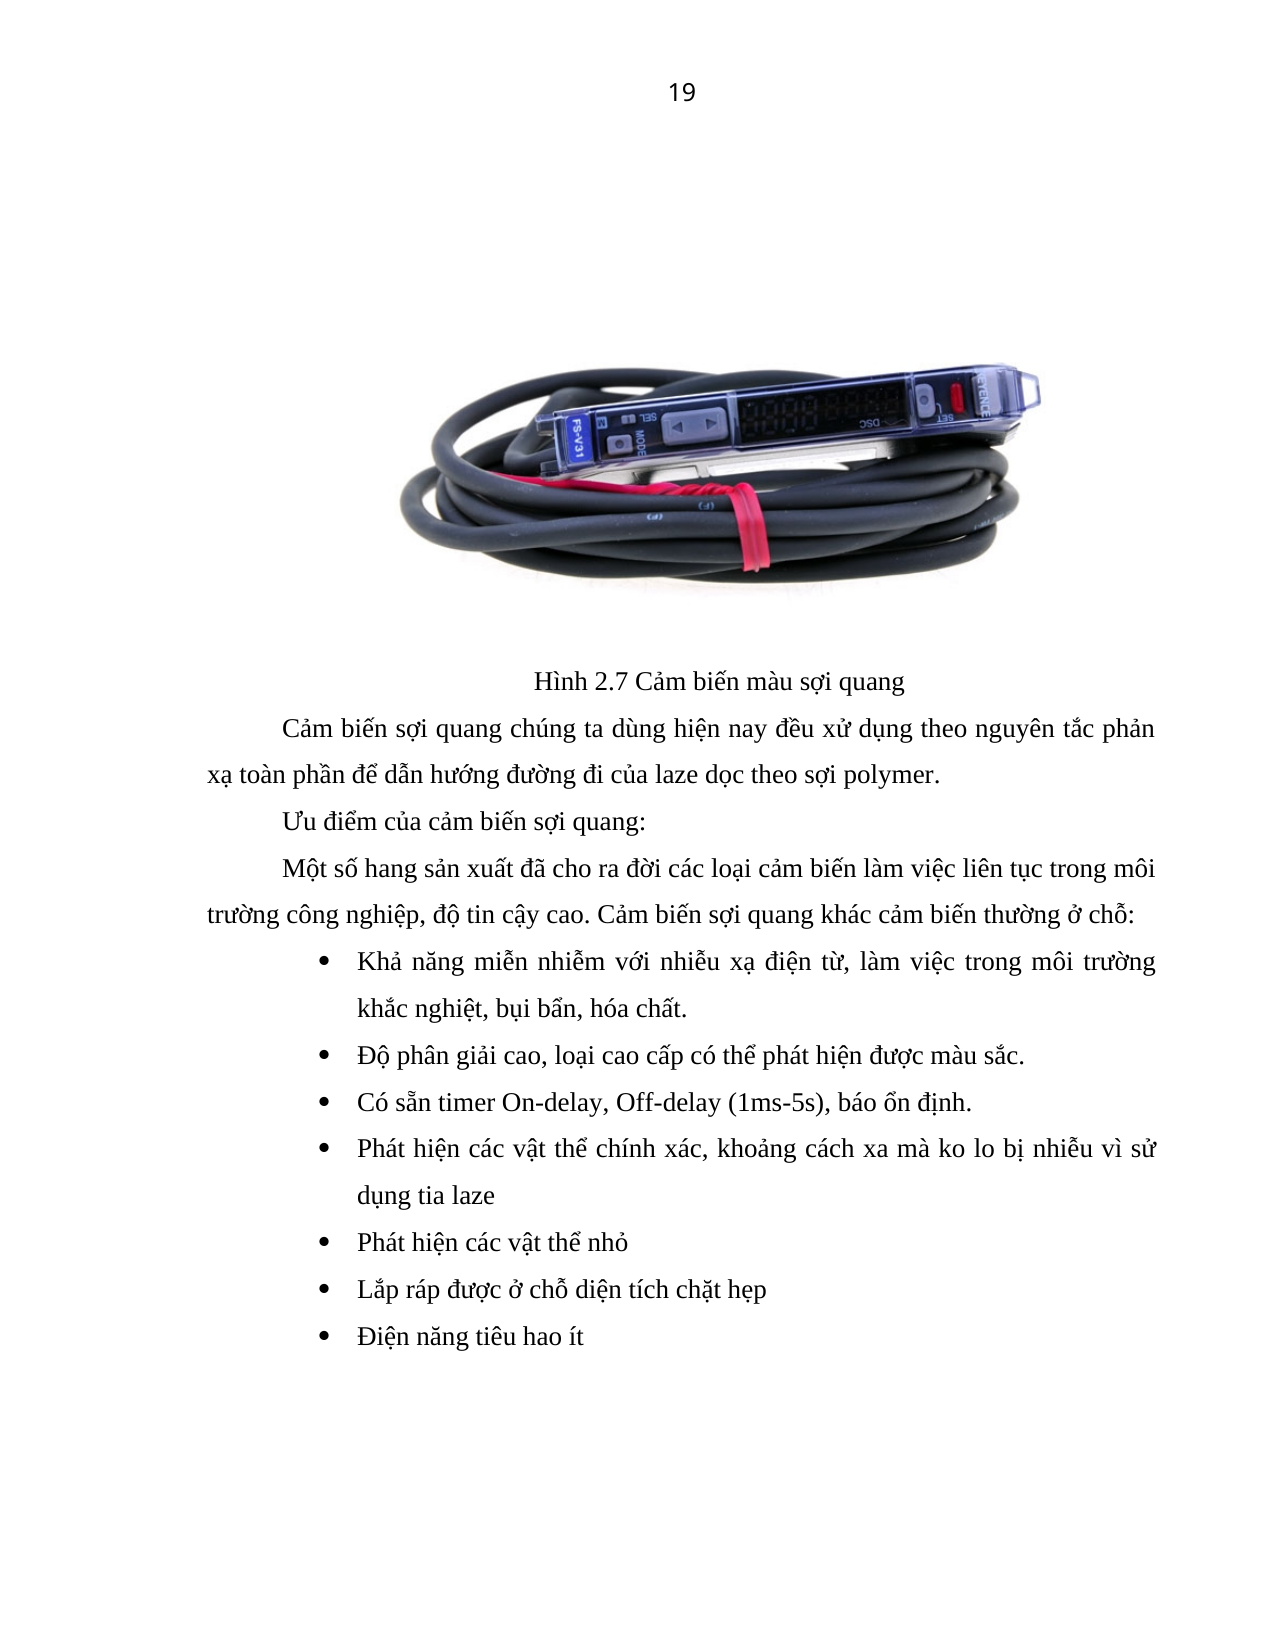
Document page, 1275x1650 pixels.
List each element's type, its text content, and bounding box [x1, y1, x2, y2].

list Lắp ráp được ở chỗ diện tích chặt hẹp [319, 1273, 1157, 1304]
list Độ phân giải cao, loại cao cấp có thể phát hiện được màu sắc. [319, 1039, 1157, 1070]
list Điện năng tiêu hao ít [319, 1320, 1157, 1351]
list Phát hiện các vật thể chính xác, khoảng cách xa mà ko lo bị nhiễu vì sử dụng tia laze [319, 1132, 1157, 1210]
list Có sẵn timer On-delay, Off-delay (1ms-5s), báo ổn định. [319, 1086, 1157, 1117]
list Khả năng miễn nhiễm với nhiễu xạ điện từ, làm việc trong môi trường khắc nghiệt, bụi bẩn, hóa chất. [319, 945, 1157, 1023]
list Phát hiện các vật thể nhỏ [319, 1226, 1157, 1257]
text Hình 2.7 Cảm biến màu sợi quang [207, 665, 1157, 696]
text Một số hang sản xuất đã cho ra đời các loại cảm biến làm việc liên tục trong môi trường công nghiệp, độ tin cậy cao. Cảm biến sợi quang khác cảm biến thường ở chỗ: [207, 852, 1157, 930]
text Cảm biến sợi quang chúng ta dùng hiện nay đều xử dụng theo nguyên tắc phản xạ toàn phần để dẫn hướng đường đi của laze dọc theo sợi polymer. [207, 712, 1157, 790]
text Ưu điểm của cảm biến sợi quang: [207, 805, 1157, 836]
picture [386, 206, 1053, 649]
